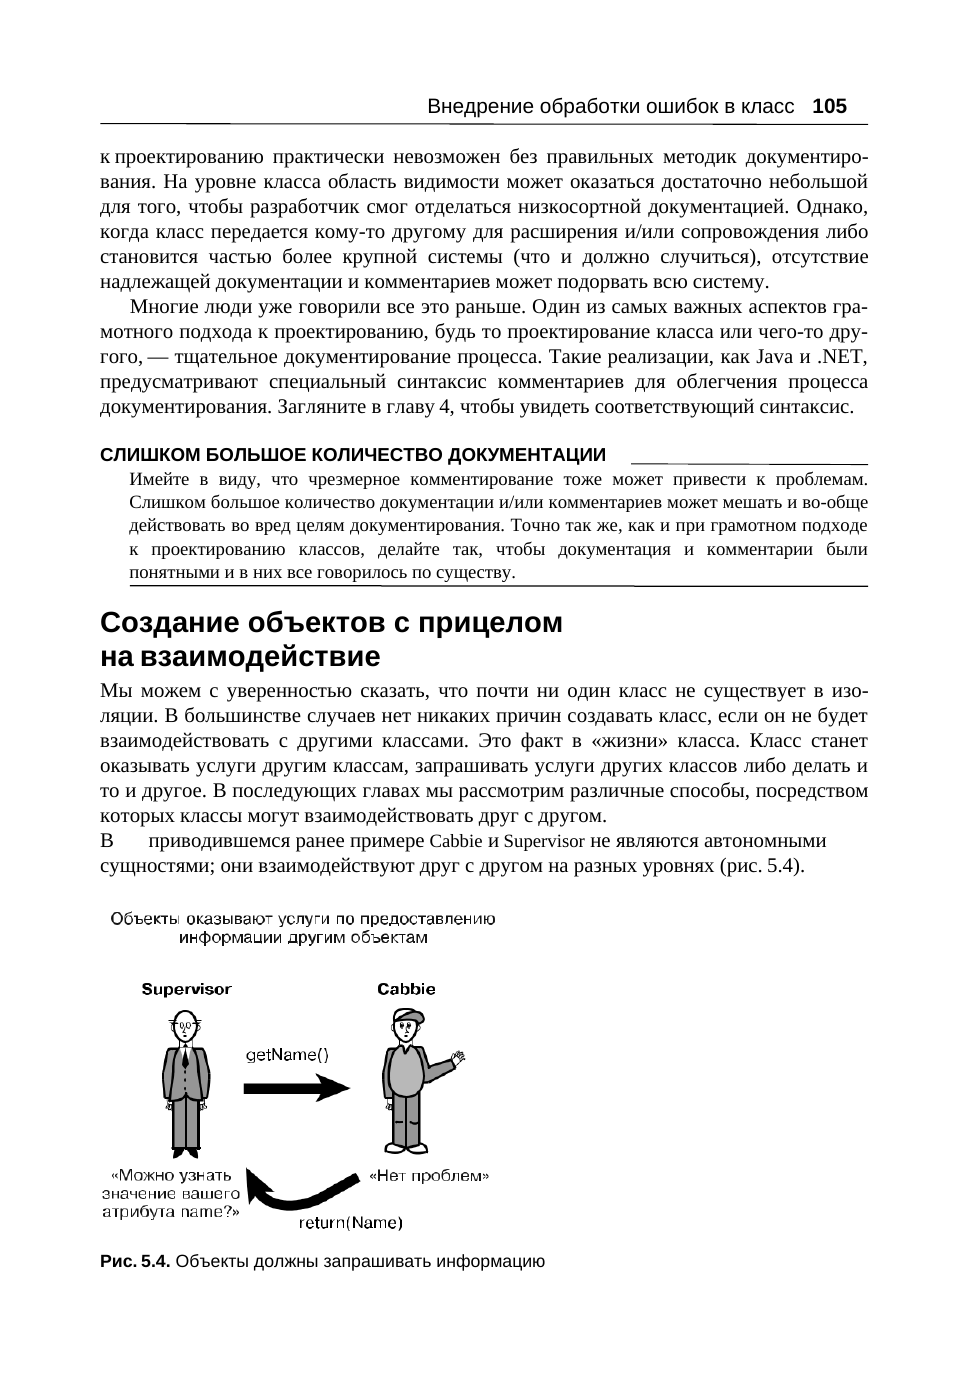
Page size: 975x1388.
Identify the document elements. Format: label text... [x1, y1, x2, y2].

list приводившемся ранее примере Cabbie и Supervisor не являются автономными сущностями; они взаимодействуют друг с другом на разных уровнях (рис. 5.4). [100, 828, 869, 877]
text Мы можем с уверенностью сказать, что почти ни один класс не существует в изо-ляции. В большинстве случаев нет никаких причин создавать класс, если он не будет взаимодействовать с другими классами. Это факт в «жизни» класса. Класс станет оказывать услуги другим классам, запрашивать услуги других классов либо делать и то и другое. В последующих главах мы рассмотрим различные способы, посредством которых классы могут взаимодействовать друг с другом. [100, 678, 869, 827]
text СЛИШКОМ БОЛЬШОЕ КОЛИЧЕСТВО ДОКУМЕНТАЦИИ [100, 444, 869, 466]
text Внедрение обработки ошибок в класс 105 [427, 94, 869, 118]
text Имейте в виду, что чрезмерное комментирование тоже может привести к проблемам. Слишком большое количество документации и/или комментариев может мешать и во-обще действовать во вред целям документирования. Точно так же, как и при грамотном подходе к проектированию классов, делайте так, чтобы документация и комментарии были понятными и в них все говорилось по существу. [129, 468, 869, 582]
picture [99, 908, 496, 1234]
text Создание объектов с прицелом на взаимодействие [100, 606, 582, 672]
text Рис. 5.4. Объекты должны запрашивать информацию [100, 1251, 869, 1272]
text Многие люди уже говорили все это раньше. Один из самых важных аспектов гра-мотного подхода к проектированию, будь то проектирование класса или чего-то дру-гого, — тщательное документирование процесса. Такие реализации, как Java и .NET, предусматривают специальный синтаксис комментариев для облегчения процесса документирования. Загляните в главу 4, чтобы увидеть соответствующий синтаксис. [100, 294, 869, 418]
list проектированию практически невозможен без правильных методик документиро-вания. На уровне класса область видимости может оказаться достаточно небольшой для того, чтобы разработчик смог отделаться низкосортной документацией. Однако, когда класс передается кому-то другому для расширения и/или сопровождения либо становится частью более крупной системы (что и должно случиться), отсутствие надлежащей документации и комментариев может подорвать всю систему. [100, 144, 869, 293]
